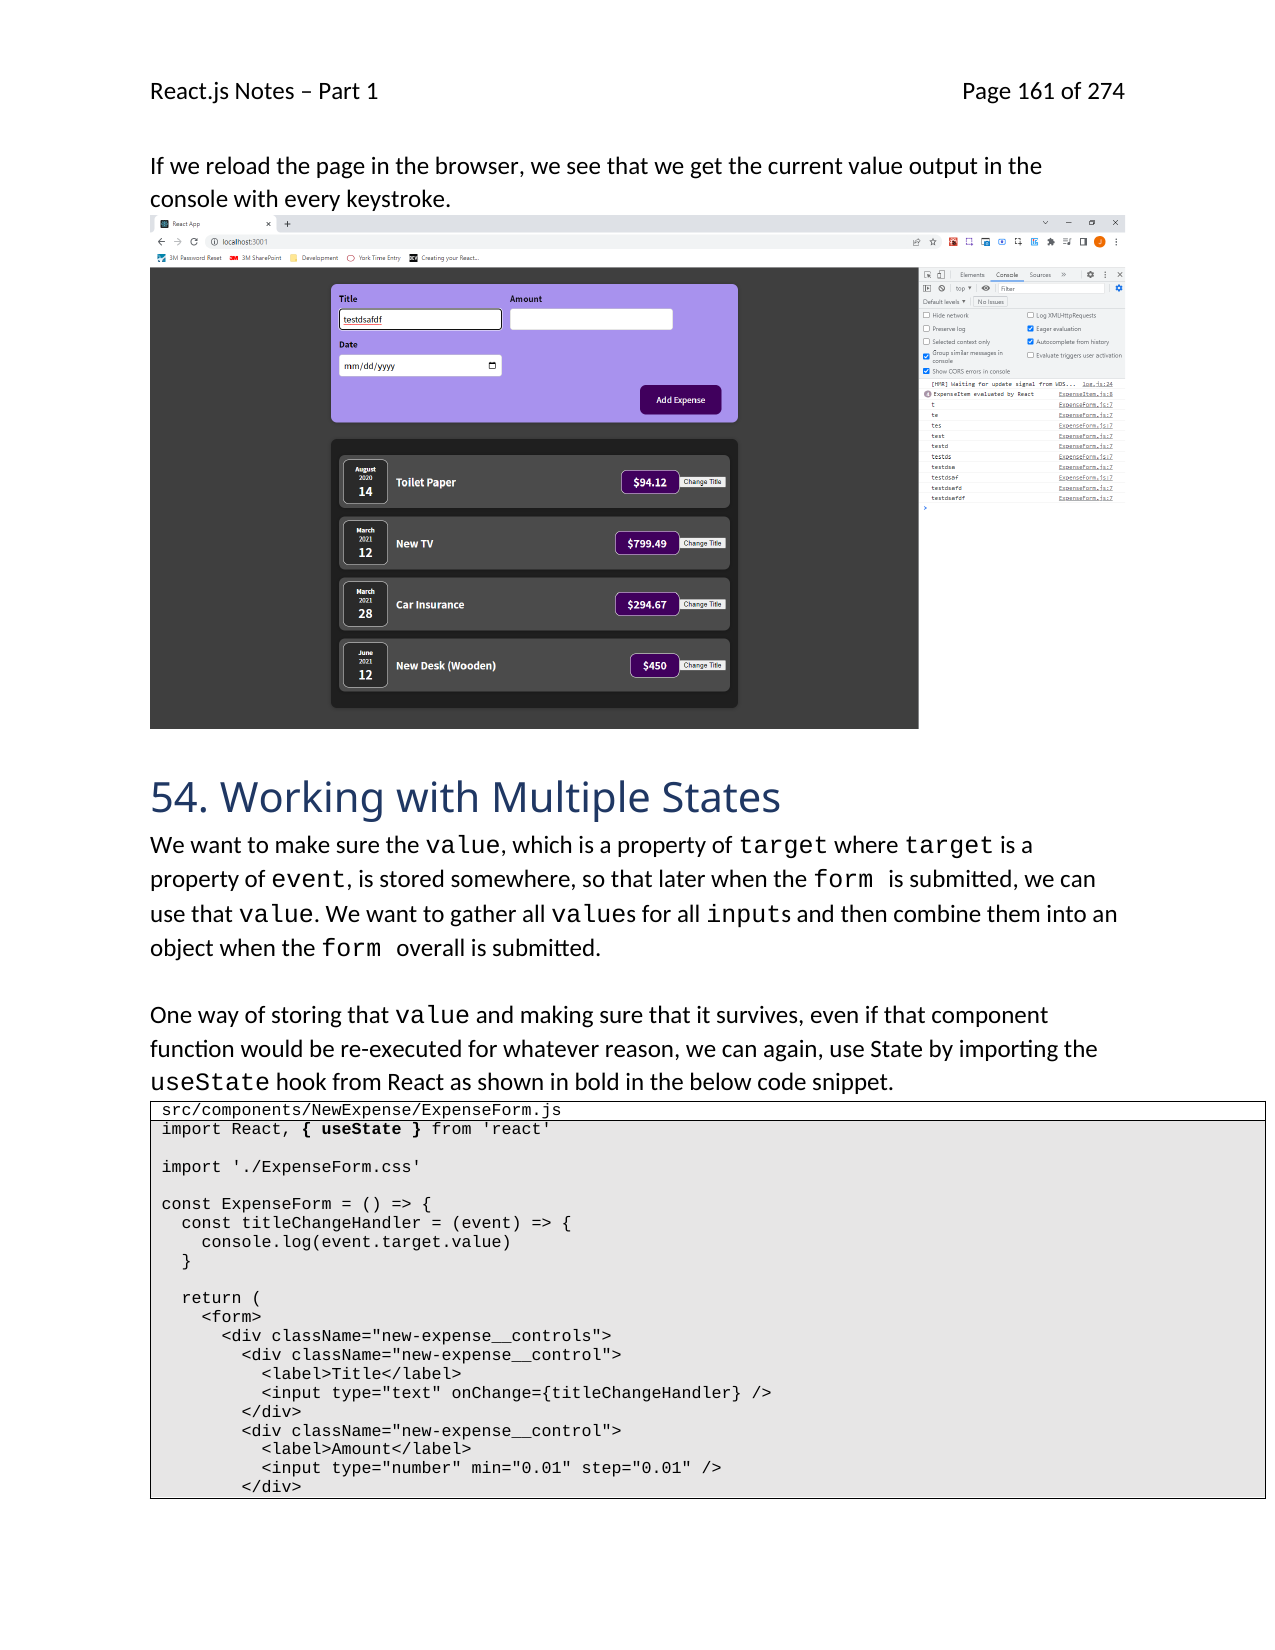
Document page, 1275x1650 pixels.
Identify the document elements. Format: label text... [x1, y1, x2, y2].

subtitle 54. Working with Multiple States [150, 768, 1125, 825]
text We want to make sure the value, which is a property of target where target is a property of event, is stored somewhere, so that later when the form is submitted, we can use that value. We want to gather all values for all inputs and then combine them into an object when the form overall is submitted. [150, 829, 1125, 964]
table_header src/components/NewExpense/ExpenseForm.js [151, 1102, 1265, 1120]
text One way of storing that value and making sure that it survives, even if that component function would be re-executed for whatever reason, we can again, use State by importing the useState hook from React as shown in bold in the below code snippet. [150, 999, 1125, 1098]
text If we reload the page in the browser, we see that we get the current value output in the console with every keystroke. [150, 150, 1125, 213]
picture [150, 215, 1125, 729]
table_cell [151, 1121, 1265, 1497]
